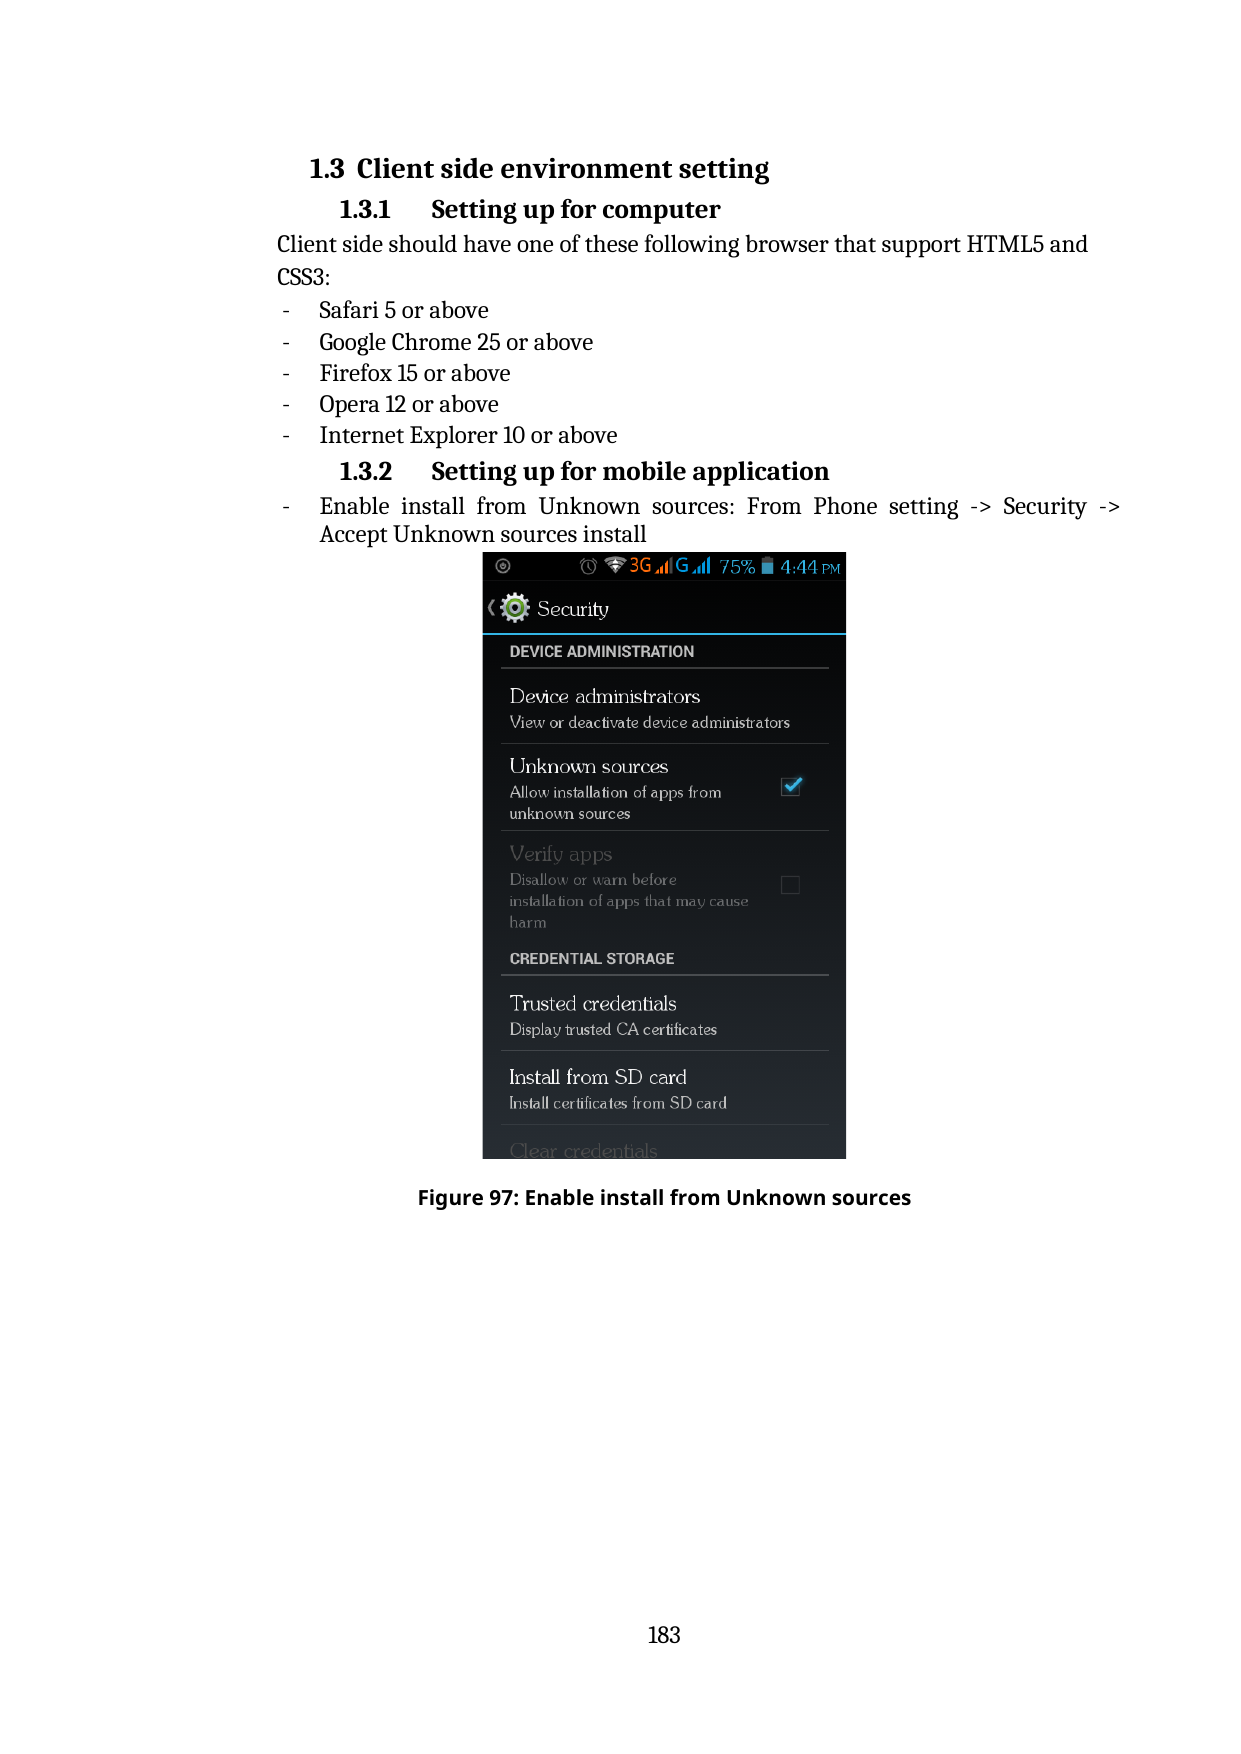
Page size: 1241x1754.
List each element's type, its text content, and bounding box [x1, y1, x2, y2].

list Safari 5 or above [282, 296, 1122, 325]
picture [482, 552, 847, 1159]
subtitle Setting up for computer [340, 194, 1122, 226]
subtitle Client side environment setting [310, 152, 1122, 185]
text Client side should have one of these following browser that support HTML5 and CSS3: [277, 230, 1122, 292]
list Firefox 15 or above [282, 358, 1122, 387]
list Opera 12 or above [282, 389, 1122, 418]
subtitle Setting up for mobile application [340, 456, 1122, 487]
list Google Chrome 25 or above [282, 327, 1122, 356]
list Enable install from Unknown sources: From Phone setting -> Security -> Accept Unknown sources install [282, 491, 1122, 548]
list Internet Explorer 10 or above [282, 421, 1122, 449]
